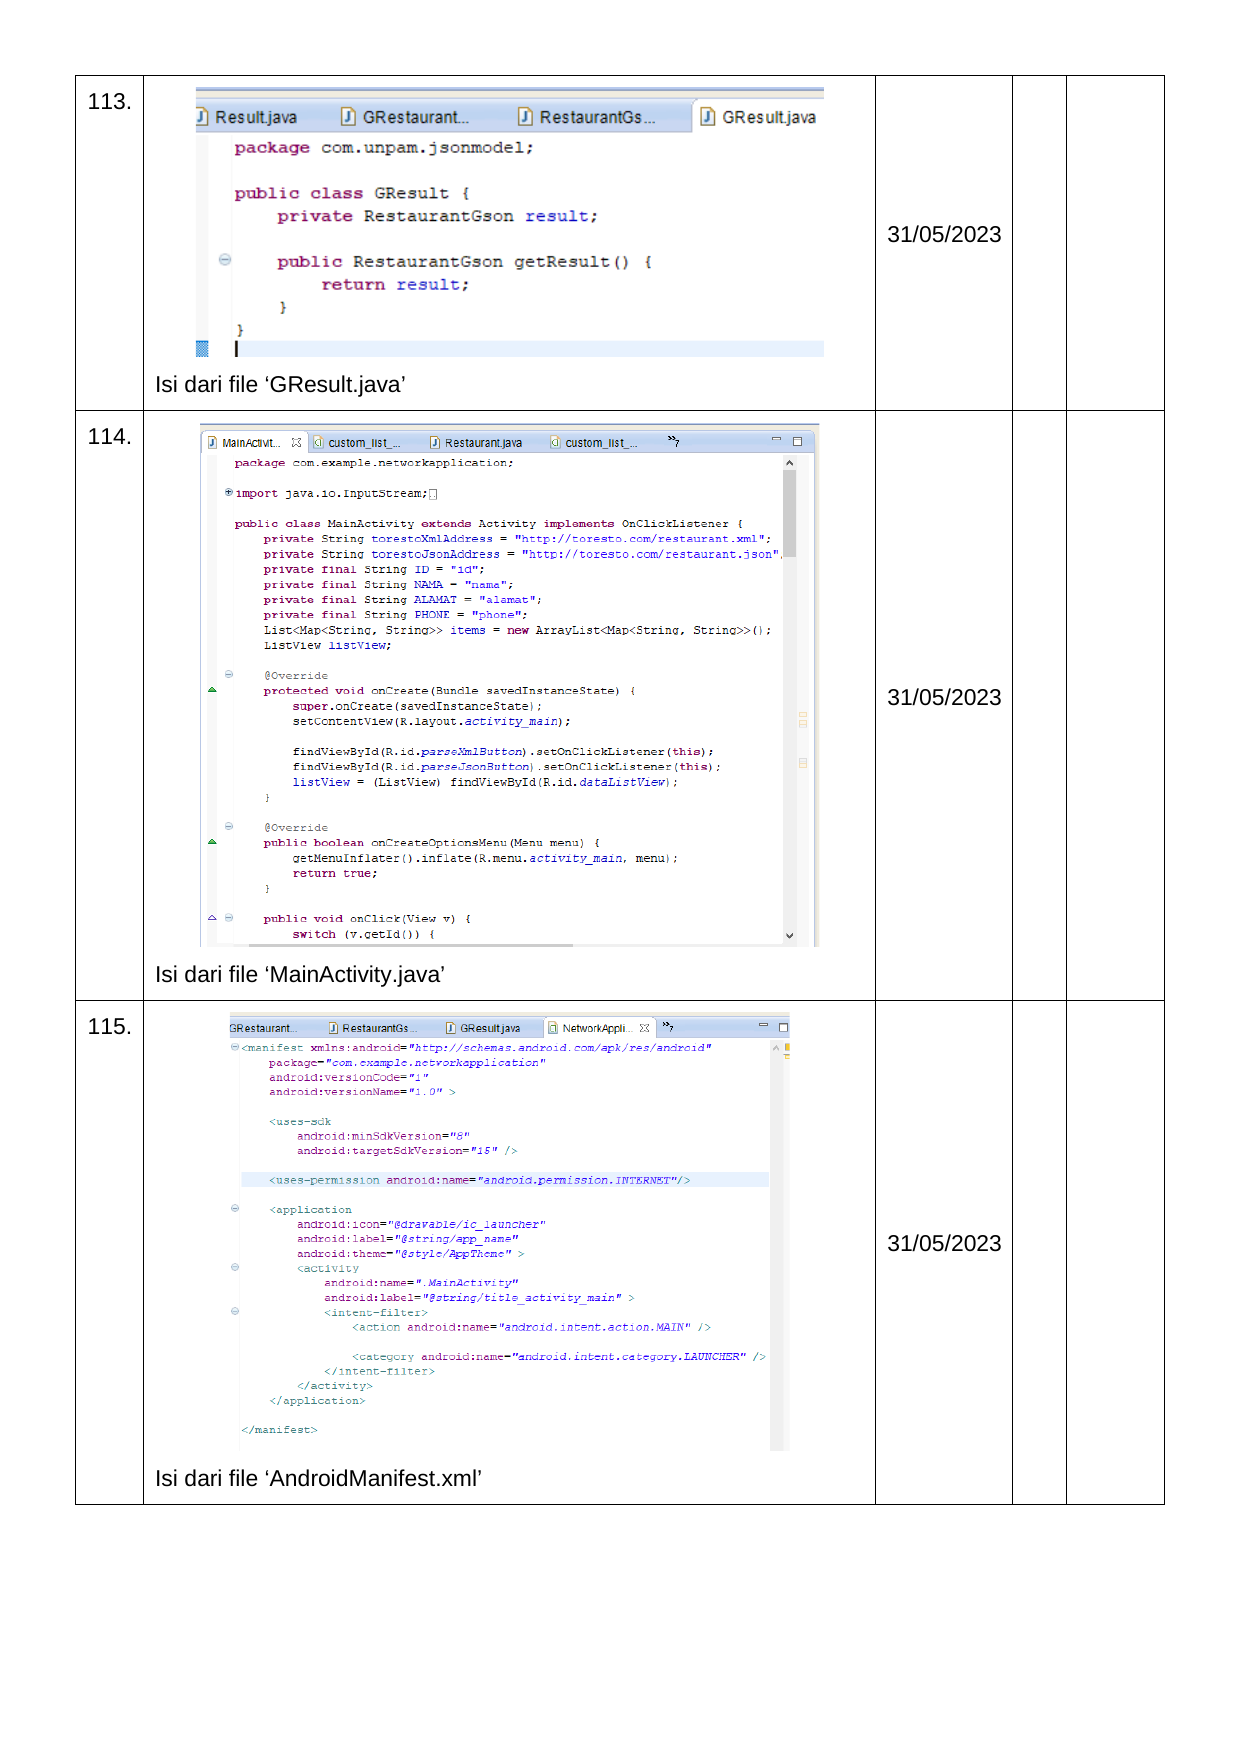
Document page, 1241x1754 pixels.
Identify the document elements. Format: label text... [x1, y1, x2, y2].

table_cell 31/05/2023 [876, 1001, 1012, 1504]
table_cell [1013, 411, 1066, 1000]
table_cell 115. [76, 1001, 143, 1504]
table_cell [1067, 1001, 1164, 1504]
picture [195, 87, 824, 357]
picture [229, 1012, 790, 1451]
table_cell Isi dari file ‘GResult.java’ [144, 76, 875, 410]
table_cell 114. [76, 411, 143, 1000]
table_cell Isi dari file ‘MainActivity.java’ [144, 411, 875, 1000]
table_cell 31/05/2023 [876, 76, 1012, 410]
picture [200, 423, 820, 947]
table_cell [1013, 1001, 1066, 1504]
table_cell 31/05/2023 [876, 411, 1012, 1000]
table_cell Isi dari file ‘AndroidManifest.xml’ [144, 1001, 875, 1504]
table_cell [1013, 76, 1066, 410]
table_cell [1067, 411, 1164, 1000]
table_cell [1067, 76, 1164, 410]
table_cell 113. [76, 76, 143, 410]
